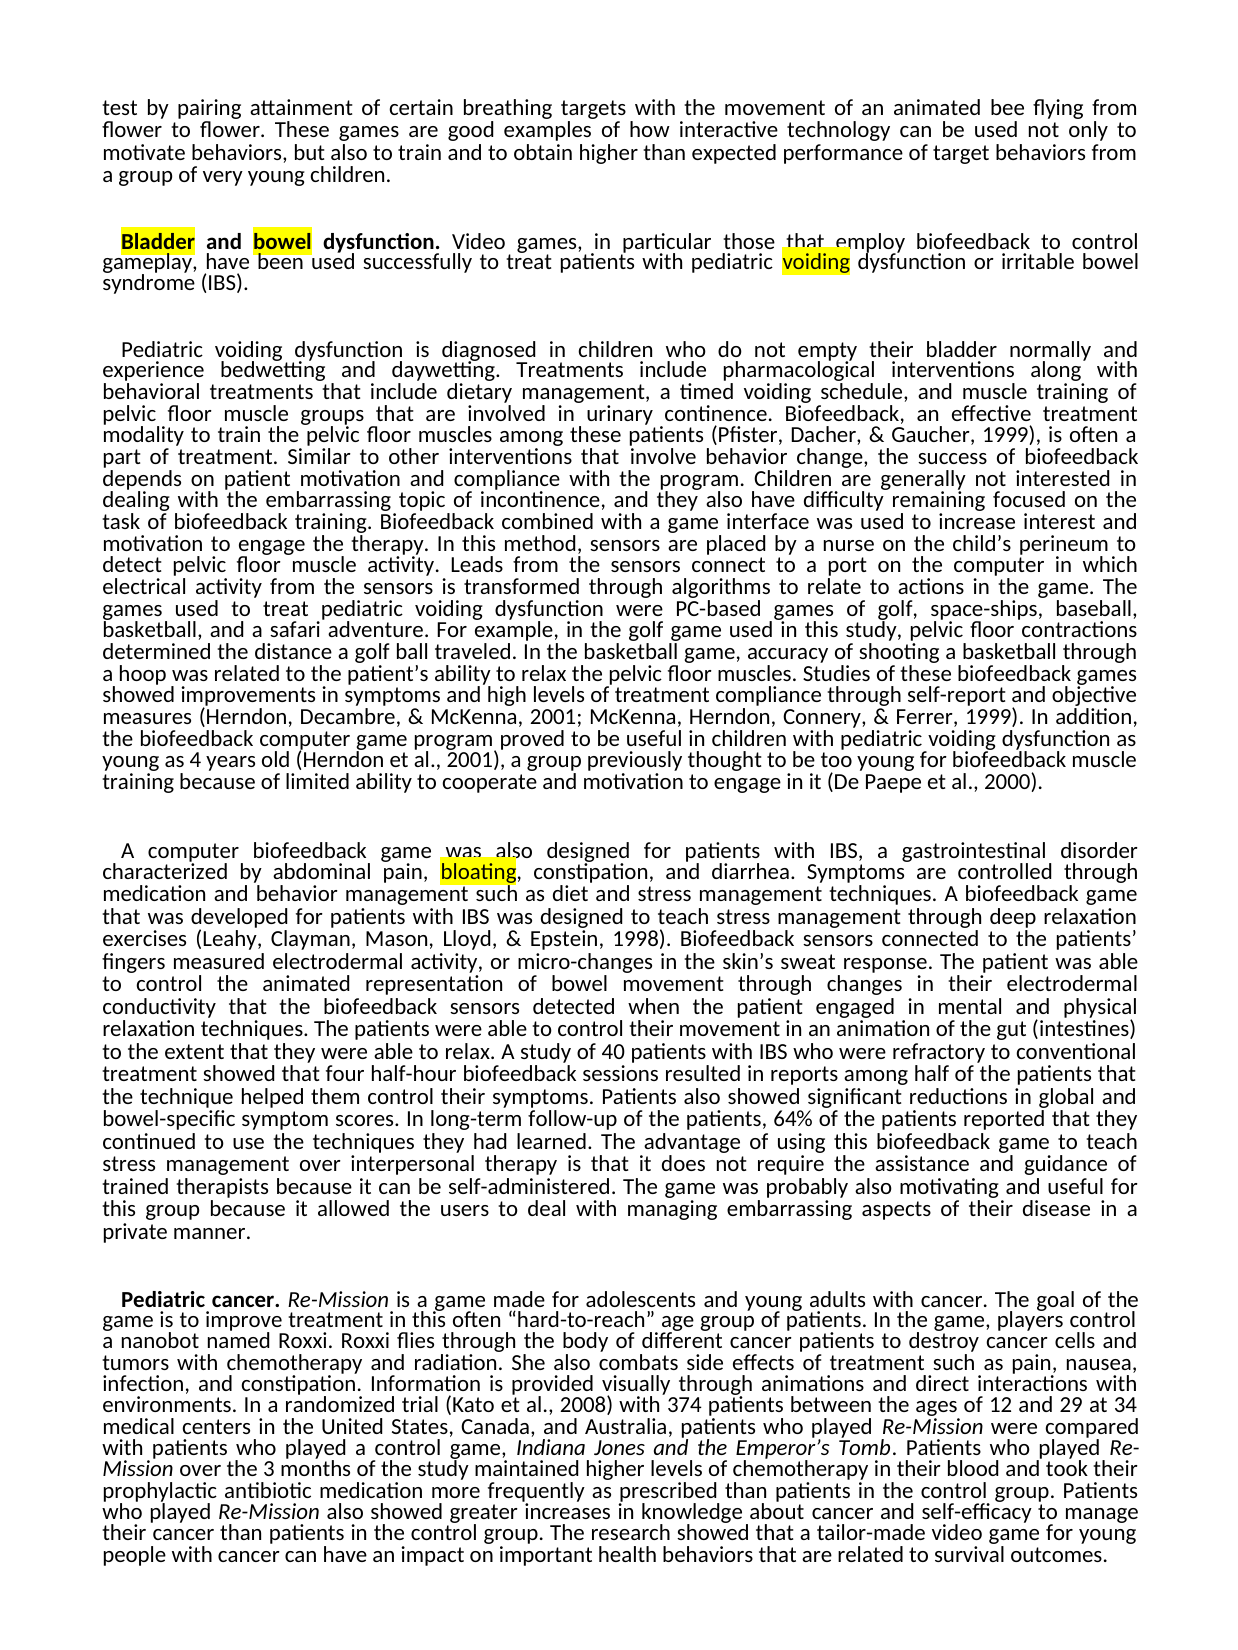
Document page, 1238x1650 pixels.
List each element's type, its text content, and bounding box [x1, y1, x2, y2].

text Pediatric cancer. Re-Mission is a game made for adolescents and young adults with cancer. The goal of the game is to improve treatment in this often “hard-to-reach” age group of patients. In the game, players control a nanobot named Roxxi. Roxxi flies through the body of different cancer patients to destroy cancer cells and tumors with chemotherapy and radiation. She also combats side effects of treatment such as pain, nausea, infection, and constipation. Information is provided visually through animations and direct interactions with environments. In a randomized trial (Kato et al., 2008) with 374 patients between the ages of 12 and 29 at 34 medical centers in the United States, Canada, and Australia, patients who played Re-Mission were compared with patients who played a control game, Indiana Jones and the Emperor’s Tomb. Patients who played Re-Mission over the 3 months of the study maintained higher levels of chemotherapy in their blood and took their prophylactic antibiotic medication more frequently as prescribed than patients in the control group. Patients who played Re-Mission also showed greater increases in knowledge about cancer and self-efficacy to manage their cancer than patients in the control group. The research showed that a tailor-made video game for young people with cancer can have an impact on important health behaviors that are related to survival outcomes. [102, 1290, 1139, 1568]
text A computer biofeedback game was also designed for patients with IBS, a gastrointestinal disorder characterized by abdominal pain, bloating, constipation, and diarrhea. Symptoms are controlled through medication and behavior management such as diet and stress management techniques. A biofeedback game that was developed for patients with IBS was designed to teach stress management through deep relaxation exercises (Leahy, Clayman, Mason, Lloyd, & Epstein, 1998). Biofeedback sensors connected to the patients’ fingers measured electrodermal activity, or micro-changes in the skin’s sweat response. The patient was able to control the animated representation of bowel movement through changes in their electrodermal conductivity that the biofeedback sensors detected when the patient engaged in mental and physical relaxation techniques. The patients were able to control their movement in an animation of the gut (intestines) to the extent that they were able to relax. A study of 40 patients with IBS who were refractory to conventional treatment showed that four half-hour biofeedback sessions resulted in reports among half of the patients that the technique helped them control their symptoms. Patients also showed significant reductions in global and bowel-specific symptom scores. In long-term follow-up of the patients, 64% of the patients reported that they continued to use the techniques they had learned. The advantage of using this biofeedback game to teach stress management over interpersonal therapy is that it does not require the assistance and guidance of trained therapists because it can be self-administered. The game was probably also motivating and useful for this group because it allowed the users to deal with managing embarrassing aspects of their disease in a private manner. [102, 840, 1139, 1245]
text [102, 98, 1139, 188]
text Bladder and bowel dysfunction. Video games, in particular those that employ biofeedback to control gameplay, have been used successfully to treat patients with pediatric voiding dysfunction or irritable bowel syndrome (IBS). [102, 232, 1139, 296]
text Pediatric voiding dysfunction is diagnosed in children who do not empty their bladder normally and experience bedwetting and daywetting. Treatments include pharmacological interventions along with behavioral treatments that include dietary management, a timed voiding schedule, and muscle training of pelvic floor muscle groups that are involved in urinary continence. Biofeedback, an effective treatment modality to train the pelvic floor muscles among these patients (Pfister, Dacher, & Gaucher, 1999), is often a part of treatment. Similar to other interventions that involve behavior change, the success of biofeedback depends on patient motivation and compliance with the program. Children are generally not interested in dealing with the embarrassing topic of incontinence, and they also have difficulty remaining focused on the task of biofeedback training. Biofeedback combined with a game interface was used to increase interest and motivation to engage the therapy. In this method, sensors are placed by a nurse on the child’s perineum to detect pelvic floor muscle activity. Leads from the sensors connect to a port on the computer in which electrical activity from the sensors is transformed through algorithms to relate to actions in the game. The games used to treat pediatric voiding dysfunction were PC-based games of golf, space-ships, baseball, basketball, and a safari adventure. For example, in the golf game used in this study, pelvic floor contractions determined the distance a golf ball traveled. In the basketball game, accuracy of shooting a basketball through a hoop was related to the patient’s ability to relax the pelvic floor muscles. Studies of these biofeedback games showed improvements in symptoms and high levels of treatment compliance through self-report and objective measures (Herndon, Decambre, & McKenna, 2001; McKenna, Herndon, Connery, & Ferrer, 1999). In addition, the biofeedback computer game program proved to be useful in children with pediatric voiding dysfunction as young as 4 years old (Herndon et al., 2001), a group previously thought to be too young for biofeedback muscle training because of limited ability to cooperate and motivation to engage in it (De Paepe et al., 2000). [102, 340, 1139, 795]
